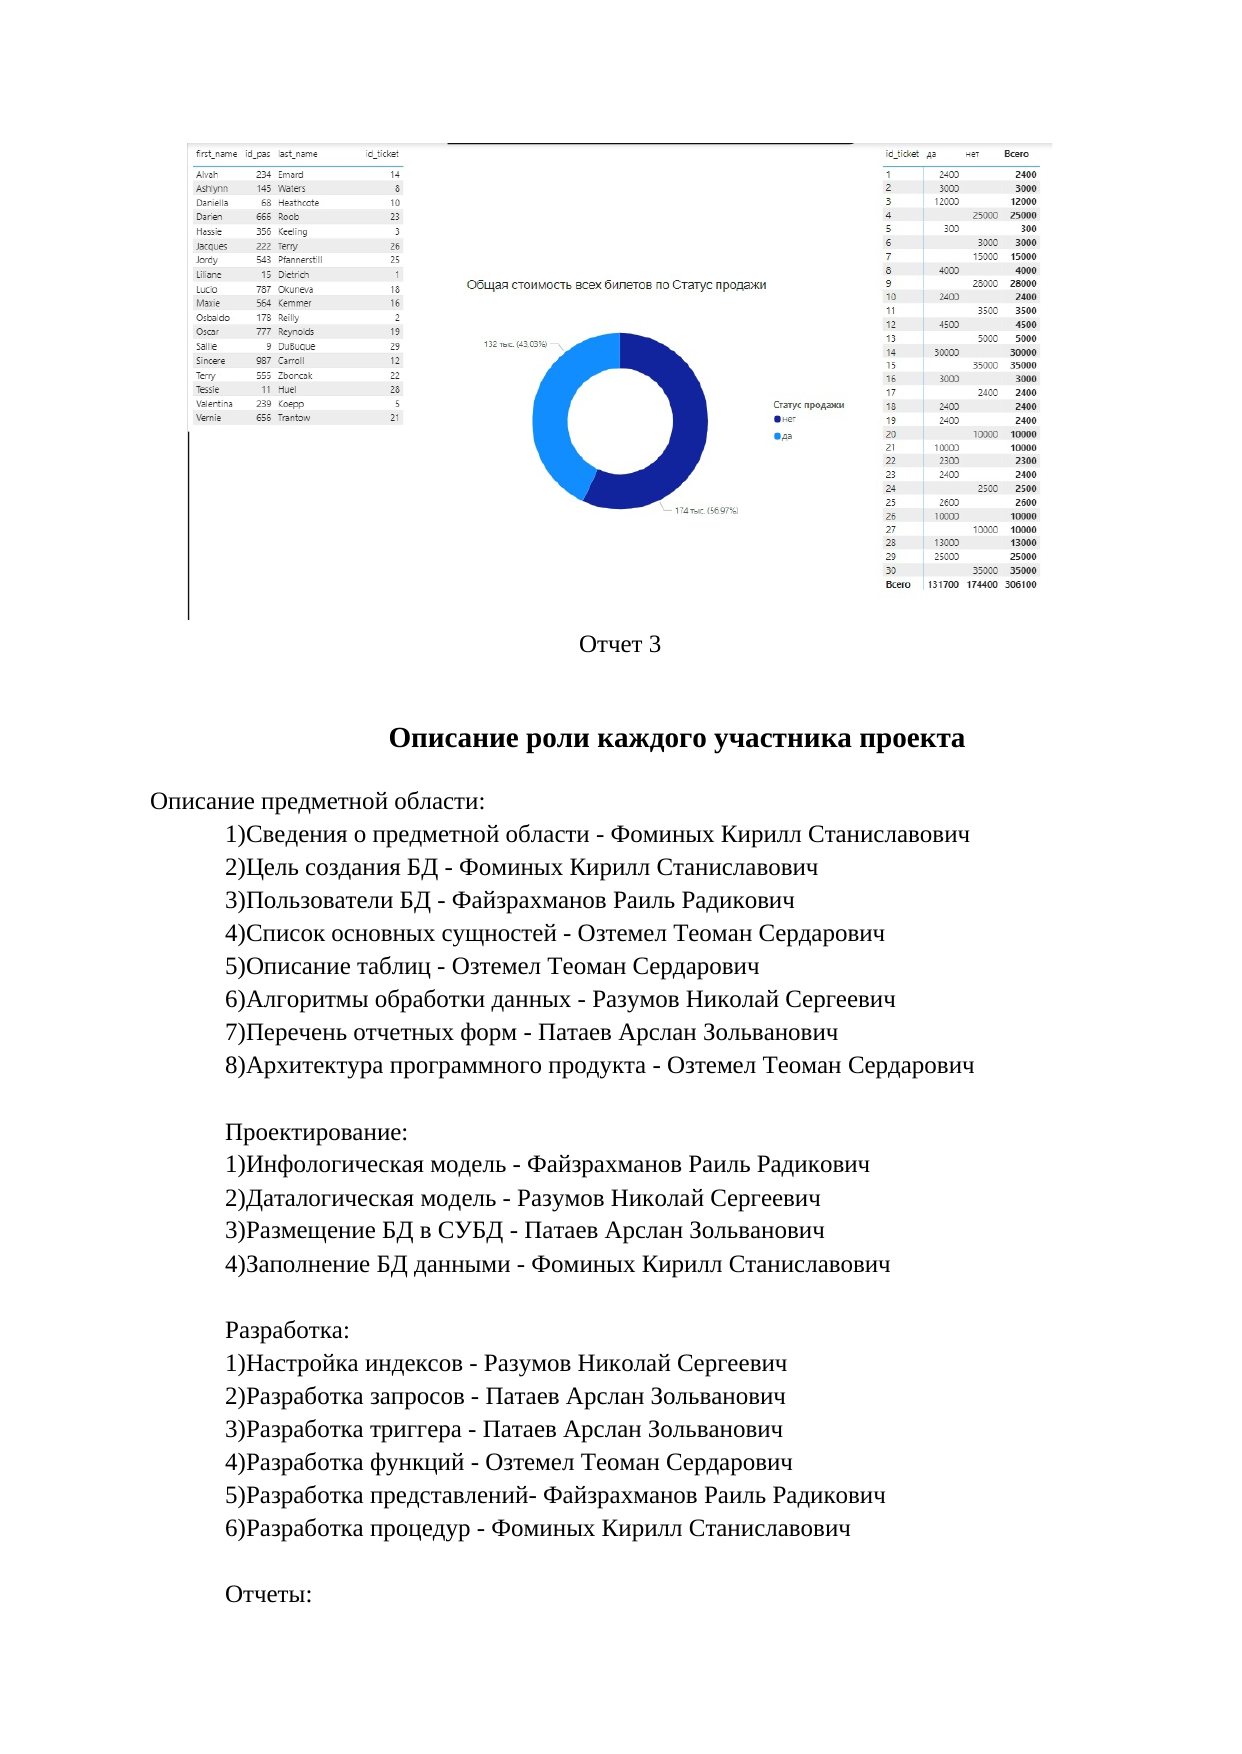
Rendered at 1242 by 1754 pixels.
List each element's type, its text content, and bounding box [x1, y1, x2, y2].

text 6)Алгоритмы обработки данных - Разумов Николай Сергеевич [150, 984, 1093, 1013]
text 1)Настройка индексов - Разумов Николай Сергеевич [150, 1348, 1093, 1376]
text 6)Разработка процедур - Фоминых Кирилл Станиславович [150, 1513, 1093, 1542]
picture [187, 143, 1053, 620]
text 3)Размещение БД в СУБД - Патаев Арслан Зольванович [150, 1216, 1093, 1244]
text Проектирование: [150, 1117, 1093, 1145]
text 2)Цель создания БД - Фоминых Кирилл Станиславович [150, 852, 1093, 881]
text 2)Разработка запросов - Патаев Арслан Зольванович [150, 1381, 1093, 1409]
subtitle Описание роли каждого участника проекта [172, 720, 1068, 754]
text 8)Архитектура программного продукта - Озтемел Теоман Сердарович [150, 1051, 1093, 1079]
text Описание предметной области: [150, 786, 1093, 815]
text 3)Разработка триггера - Патаев Арслан Зольванович [150, 1414, 1093, 1442]
text 1)Сведения о предметной области - Фоминых Кирилл Станиславович [150, 819, 1093, 848]
text 2)Даталогическая модель - Разумов Николай Сергеевич [150, 1183, 1093, 1211]
text 1)Инфологическая модель - Файзрахманов Раиль Радикович [150, 1149, 1093, 1178]
text Отчеты: [150, 1579, 1093, 1608]
text 4)Разработка функций - Озтемел Теоман Сердарович [150, 1447, 1093, 1476]
text 3)Пользователи БД - Файзрахманов Раиль Радикович [150, 885, 1093, 914]
text 4)Список основных сущностей - Озтемел Теоман Сердарович [150, 918, 1093, 947]
text 5)Описание таблиц - Озтемел Теоман Сердарович [150, 951, 1093, 980]
text Разработка: [150, 1315, 1093, 1343]
text 5)Разработка представлений- Файзрахманов Раиль Радикович [150, 1480, 1093, 1508]
text 4)Заполнение БД данными - Фоминых Кирилл Станиславович [150, 1249, 1093, 1277]
text 7)Перечень отчетных форм - Патаев Арслан Зольванович [150, 1017, 1093, 1046]
text Отчет 3 [172, 629, 1068, 658]
